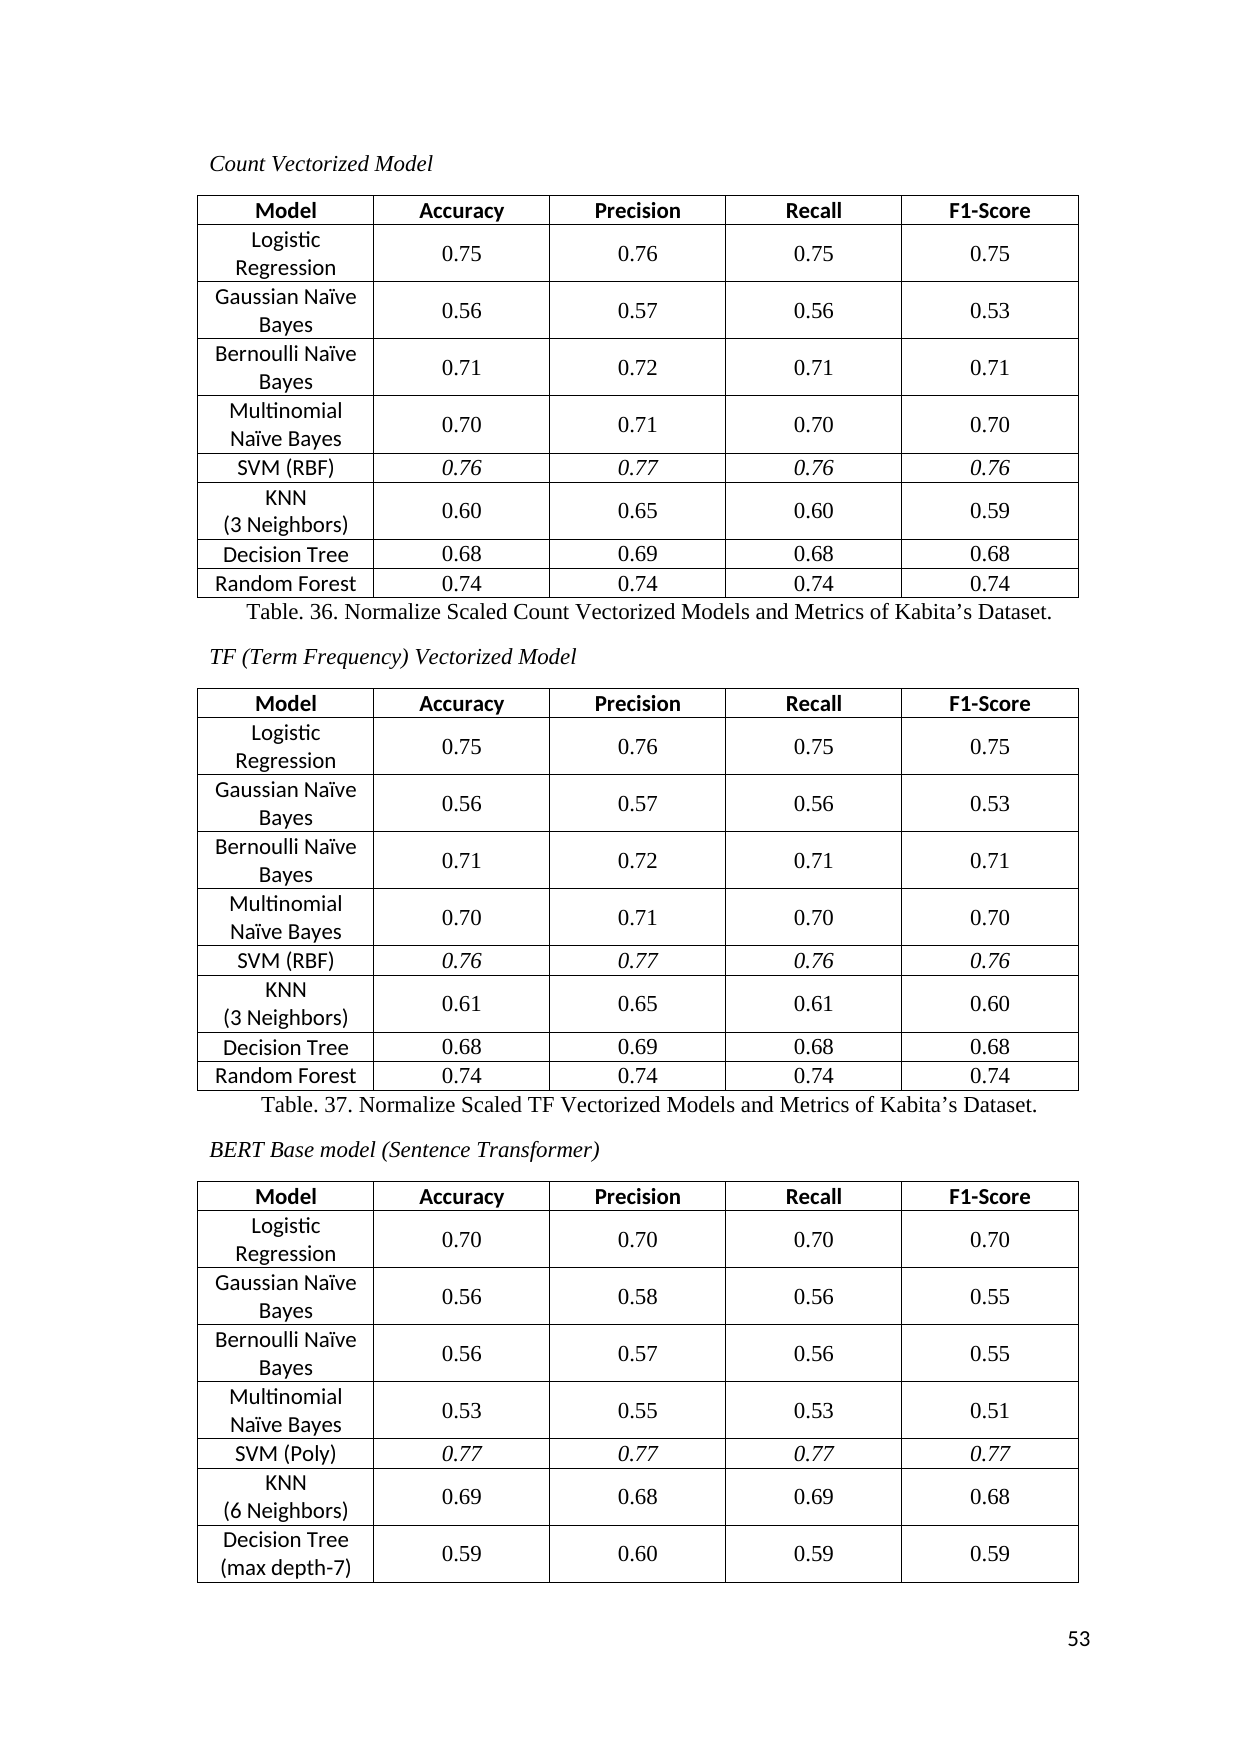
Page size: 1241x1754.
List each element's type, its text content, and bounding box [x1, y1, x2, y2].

table_cell Random Forest [198, 1062, 373, 1090]
table_header F1-Score [902, 689, 1078, 717]
table_cell 0.69 [374, 1469, 549, 1524]
table_cell 0.71 [726, 339, 901, 395]
table_cell 0.75 [726, 718, 901, 774]
text TF (Term Frequency) Vectorized Model [209, 643, 1090, 669]
table_header Model [198, 689, 373, 717]
table_cell 0.56 [726, 1325, 901, 1381]
table_cell 0.68 [902, 1469, 1078, 1524]
table_cell 0.71 [550, 889, 725, 945]
table_cell 0.77 [902, 1439, 1078, 1467]
table_cell 0.72 [550, 339, 725, 395]
table_cell 0.75 [726, 225, 901, 281]
table_cell 0.76 [902, 946, 1078, 974]
table_header Model [198, 196, 373, 224]
table_cell SVM (RBF) [198, 946, 373, 974]
table_cell 0.59 [374, 1526, 549, 1582]
table_cell 0.68 [374, 540, 549, 568]
table_cell 0.74 [726, 1062, 901, 1090]
table_cell 0.56 [374, 282, 549, 338]
table_cell SVM (Poly) [198, 1439, 373, 1467]
table_cell 0.77 [550, 946, 725, 974]
table_header Accuracy [374, 689, 549, 717]
table_cell 0.55 [902, 1268, 1078, 1324]
table_cell Gaussian Naïve Bayes [198, 282, 373, 338]
table_cell KNN (3 Neighbors) [198, 483, 373, 539]
table_cell 0.70 [374, 1211, 549, 1267]
table_cell 0.75 [902, 225, 1078, 281]
table_cell 0.57 [550, 775, 725, 831]
table_cell 0.53 [726, 1382, 901, 1438]
table_cell 0.70 [726, 1211, 901, 1267]
table_cell 0.68 [902, 1033, 1078, 1061]
table_cell 0.59 [902, 483, 1078, 539]
table_cell 0.77 [550, 454, 725, 482]
table_cell Logistic Regression [198, 225, 373, 281]
table_header Precision [550, 196, 725, 224]
table_cell 0.56 [726, 282, 901, 338]
table_cell 0.76 [374, 454, 549, 482]
table_cell SVM (RBF) [198, 454, 373, 482]
text BERT Base model (Sentence Transformer) [209, 1136, 1090, 1162]
table_cell 0.77 [374, 1439, 549, 1467]
table_cell 0.69 [550, 1033, 725, 1061]
table_header F1-Score [902, 196, 1078, 224]
table_cell 0.58 [550, 1268, 725, 1324]
table_cell 0.76 [902, 454, 1078, 482]
table_cell Decision Tree [198, 540, 373, 568]
table_header F1-Score [902, 1182, 1078, 1210]
table_cell 0.57 [550, 1325, 725, 1381]
table_cell KNN (3 Neighbors) [198, 976, 373, 1032]
table_cell 0.71 [726, 832, 901, 888]
table_cell 0.72 [550, 832, 725, 888]
table_cell 0.76 [726, 946, 901, 974]
table_header Precision [550, 1182, 725, 1210]
table_cell 0.74 [902, 569, 1078, 597]
table_cell 0.68 [902, 540, 1078, 568]
table_cell Decision Tree (max depth-7) [198, 1526, 373, 1582]
table_header Accuracy [374, 196, 549, 224]
table_cell 0.69 [550, 540, 725, 568]
table_cell 0.70 [902, 889, 1078, 945]
table_header Recall [726, 1182, 901, 1210]
table_cell 0.77 [726, 1439, 901, 1467]
table_cell 0.77 [550, 1439, 725, 1467]
table_header Model [198, 1182, 373, 1210]
table_cell 0.71 [374, 339, 549, 395]
table_cell 0.74 [374, 569, 549, 597]
table_cell 0.56 [374, 775, 549, 831]
table_cell 0.55 [902, 1325, 1078, 1381]
table_cell 0.71 [550, 396, 725, 452]
table_cell Logistic Regression [198, 1211, 373, 1267]
table_cell 0.55 [550, 1382, 725, 1438]
table_cell 0.56 [726, 1268, 901, 1324]
table_cell Gaussian Naïve Bayes [198, 775, 373, 831]
table_cell Bernoulli Naïve Bayes [198, 339, 373, 395]
table_cell 0.75 [374, 718, 549, 774]
text Count Vectorized Model [209, 150, 1090, 176]
table_cell 0.57 [550, 282, 725, 338]
table_cell 0.76 [374, 946, 549, 974]
table_cell 0.69 [726, 1469, 901, 1524]
table_cell Multinomial Naïve Bayes [198, 1382, 373, 1438]
table_cell 0.61 [374, 976, 549, 1032]
table_cell 0.59 [902, 1526, 1078, 1582]
table_cell 0.74 [550, 569, 725, 597]
table_cell 0.68 [374, 1033, 549, 1061]
table_cell 0.59 [726, 1526, 901, 1582]
table_cell 0.60 [374, 483, 549, 539]
table_cell 0.76 [550, 718, 725, 774]
table_header Precision [550, 689, 725, 717]
table_cell 0.70 [374, 889, 549, 945]
table_cell 0.68 [726, 540, 901, 568]
table_cell 0.60 [726, 483, 901, 539]
table_cell 0.74 [374, 1062, 549, 1090]
table_cell 0.60 [902, 976, 1078, 1032]
table_cell 0.56 [374, 1325, 549, 1381]
table_header Recall [726, 196, 901, 224]
table_cell KNN (6 Neighbors) [198, 1469, 373, 1524]
table_cell 0.74 [902, 1062, 1078, 1090]
table_cell 0.71 [374, 832, 549, 888]
table_cell 0.65 [550, 483, 725, 539]
table_cell 0.70 [726, 396, 901, 452]
table_cell 0.70 [902, 396, 1078, 452]
table_cell 0.75 [902, 718, 1078, 774]
table_cell 0.56 [374, 1268, 549, 1324]
table_cell 0.71 [902, 339, 1078, 395]
table_cell 0.70 [374, 396, 549, 452]
table_cell Bernoulli Naïve Bayes [198, 832, 373, 888]
table_cell 0.70 [726, 889, 901, 945]
table_cell 0.53 [902, 282, 1078, 338]
table_cell 0.68 [550, 1469, 725, 1524]
table_cell Gaussian Naïve Bayes [198, 1268, 373, 1324]
table_cell 0.75 [374, 225, 549, 281]
table_cell 0.61 [726, 976, 901, 1032]
table_cell 0.76 [550, 225, 725, 281]
table_cell 0.53 [374, 1382, 549, 1438]
table_cell 0.76 [726, 454, 901, 482]
text Table. 37. Normalize Scaled TF Vectorized Models and Metrics of Kabita’s Dataset. [209, 1091, 1090, 1117]
table_cell Random Forest [198, 569, 373, 597]
table_cell 0.51 [902, 1382, 1078, 1438]
table_cell 0.68 [726, 1033, 901, 1061]
table_cell Multinomial Naïve Bayes [198, 396, 373, 452]
table_header Recall [726, 689, 901, 717]
table_cell 0.65 [550, 976, 725, 1032]
table_cell Decision Tree [198, 1033, 373, 1061]
table_cell 0.70 [550, 1211, 725, 1267]
table_cell 0.53 [902, 775, 1078, 831]
table_cell 0.71 [902, 832, 1078, 888]
table_cell 0.74 [550, 1062, 725, 1090]
text Table. 36. Normalize Scaled Count Vectorized Models and Metrics of Kabita’s Dataset. [209, 598, 1090, 624]
table_cell Logistic Regression [198, 718, 373, 774]
table_cell 0.60 [550, 1526, 725, 1582]
table_cell Multinomial Naïve Bayes [198, 889, 373, 945]
table_header Accuracy [374, 1182, 549, 1210]
table_cell 0.74 [726, 569, 901, 597]
table_cell 0.56 [726, 775, 901, 831]
table_cell 0.70 [902, 1211, 1078, 1267]
table_cell Bernoulli Naïve Bayes [198, 1325, 373, 1381]
